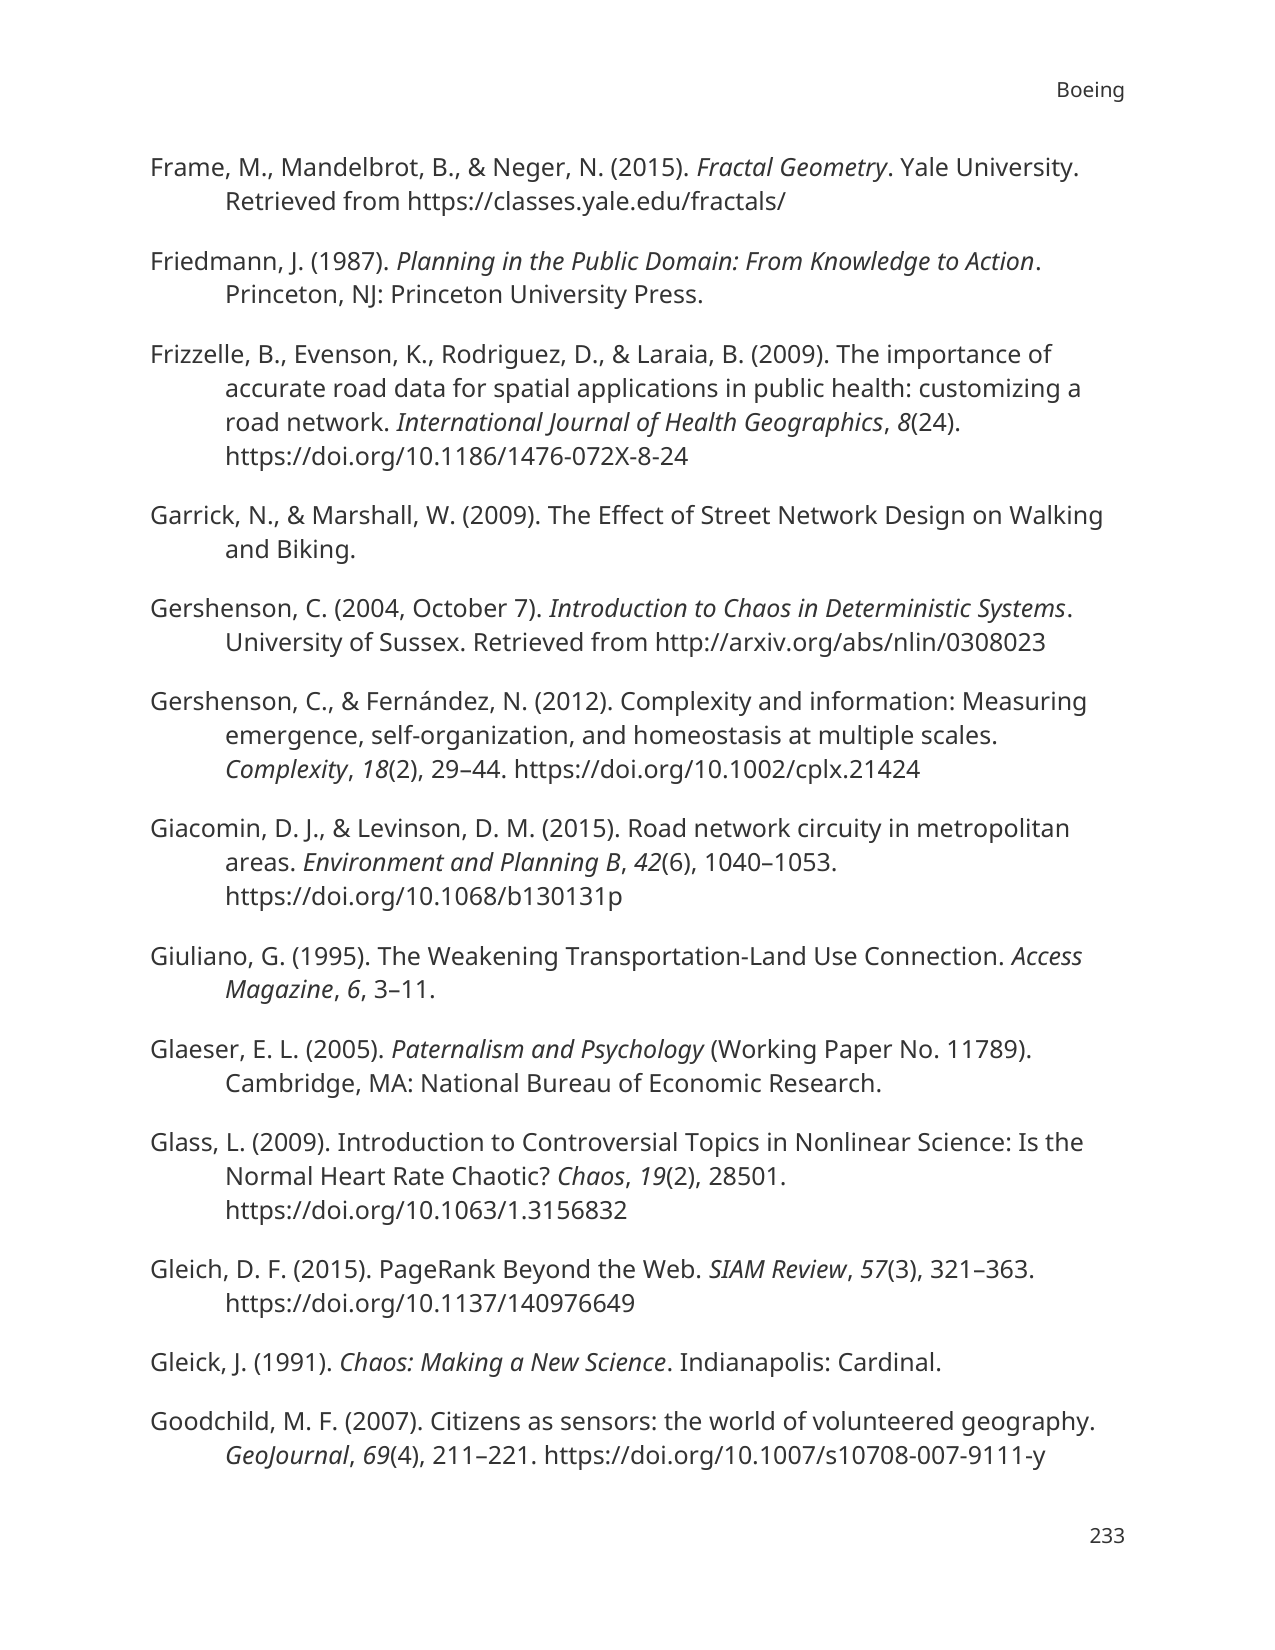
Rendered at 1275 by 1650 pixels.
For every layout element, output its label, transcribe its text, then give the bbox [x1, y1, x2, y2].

text Giuliano, G. (1995). The Weakening Transportation-Land Use Connection. Access Magazine, 6, 3–11. [150, 938, 1125, 1006]
text Garrick, N., & Marshall, W. (2009). The Effect of Street Network Design on Walking and Biking. [150, 497, 1125, 566]
text Frizzelle, B., Evenson, K., Rodriguez, D., & Laraia, B. (2009). The importance of accurate road data for spatial applications in public health: customizing a road network. International Journal of Health Geographics, 8(24). https://doi.org/10.1186/1476-072X-8-24 [150, 336, 1125, 472]
text Friedmann, J. (1987). Planning in the Public Domain: From Knowledge to Action. Princeton, NJ: Princeton University Press. [150, 243, 1125, 311]
text Glaeser, E. L. (2005). Paternalism and Psychology (Working Paper No. 11789). Cambridge, MA: National Bureau of Economic Research. [150, 1031, 1125, 1099]
text Goodchild, M. F. (2007). Citizens as sensors: the world of volunteered geography. GeoJournal, 69(4), 211–221. https://doi.org/10.1007/s10708-007-9111-y [150, 1404, 1125, 1472]
text Gleick, J. (1991). Chaos: Making a New Science. Indianapolis: Cardinal. [150, 1345, 1125, 1379]
text Gershenson, C., & Fernández, N. (2012). Complexity and information: Measuring emergence, self-organization, and homeostasis at multiple scales. Complexity, 18(2), 29–44. https://doi.org/10.1002/cplx.21424 [150, 684, 1125, 786]
text Frame, M., Mandelbrot, B., & Neger, N. (2015). Fractal Geometry. Yale University. Retrieved from https://classes.yale.edu/fractals/ [150, 150, 1125, 218]
text Giacomin, D. J., & Levinson, D. M. (2015). Road network circuity in metropolitan areas. Environment and Planning B, 42(6), 1040–1053. https://doi.org/10.1068/b130131p [150, 811, 1125, 913]
text Gershenson, C. (2004, October 7). Introduction to Chaos in Deterministic Systems. University of Sussex. Retrieved from http://arxiv.org/abs/nlin/0308023 [150, 591, 1125, 659]
text Gleich, D. F. (2015). PageRank Beyond the Web. SIAM Review, 57(3), 321–363. https://doi.org/10.1137/140976649 [150, 1252, 1125, 1320]
text Glass, L. (2009). Introduction to Controversial Topics in Nonlinear Science: Is the Normal Heart Rate Chaotic? Chaos, 19(2), 28501. https://doi.org/10.1063/1.3156832 [150, 1124, 1125, 1227]
